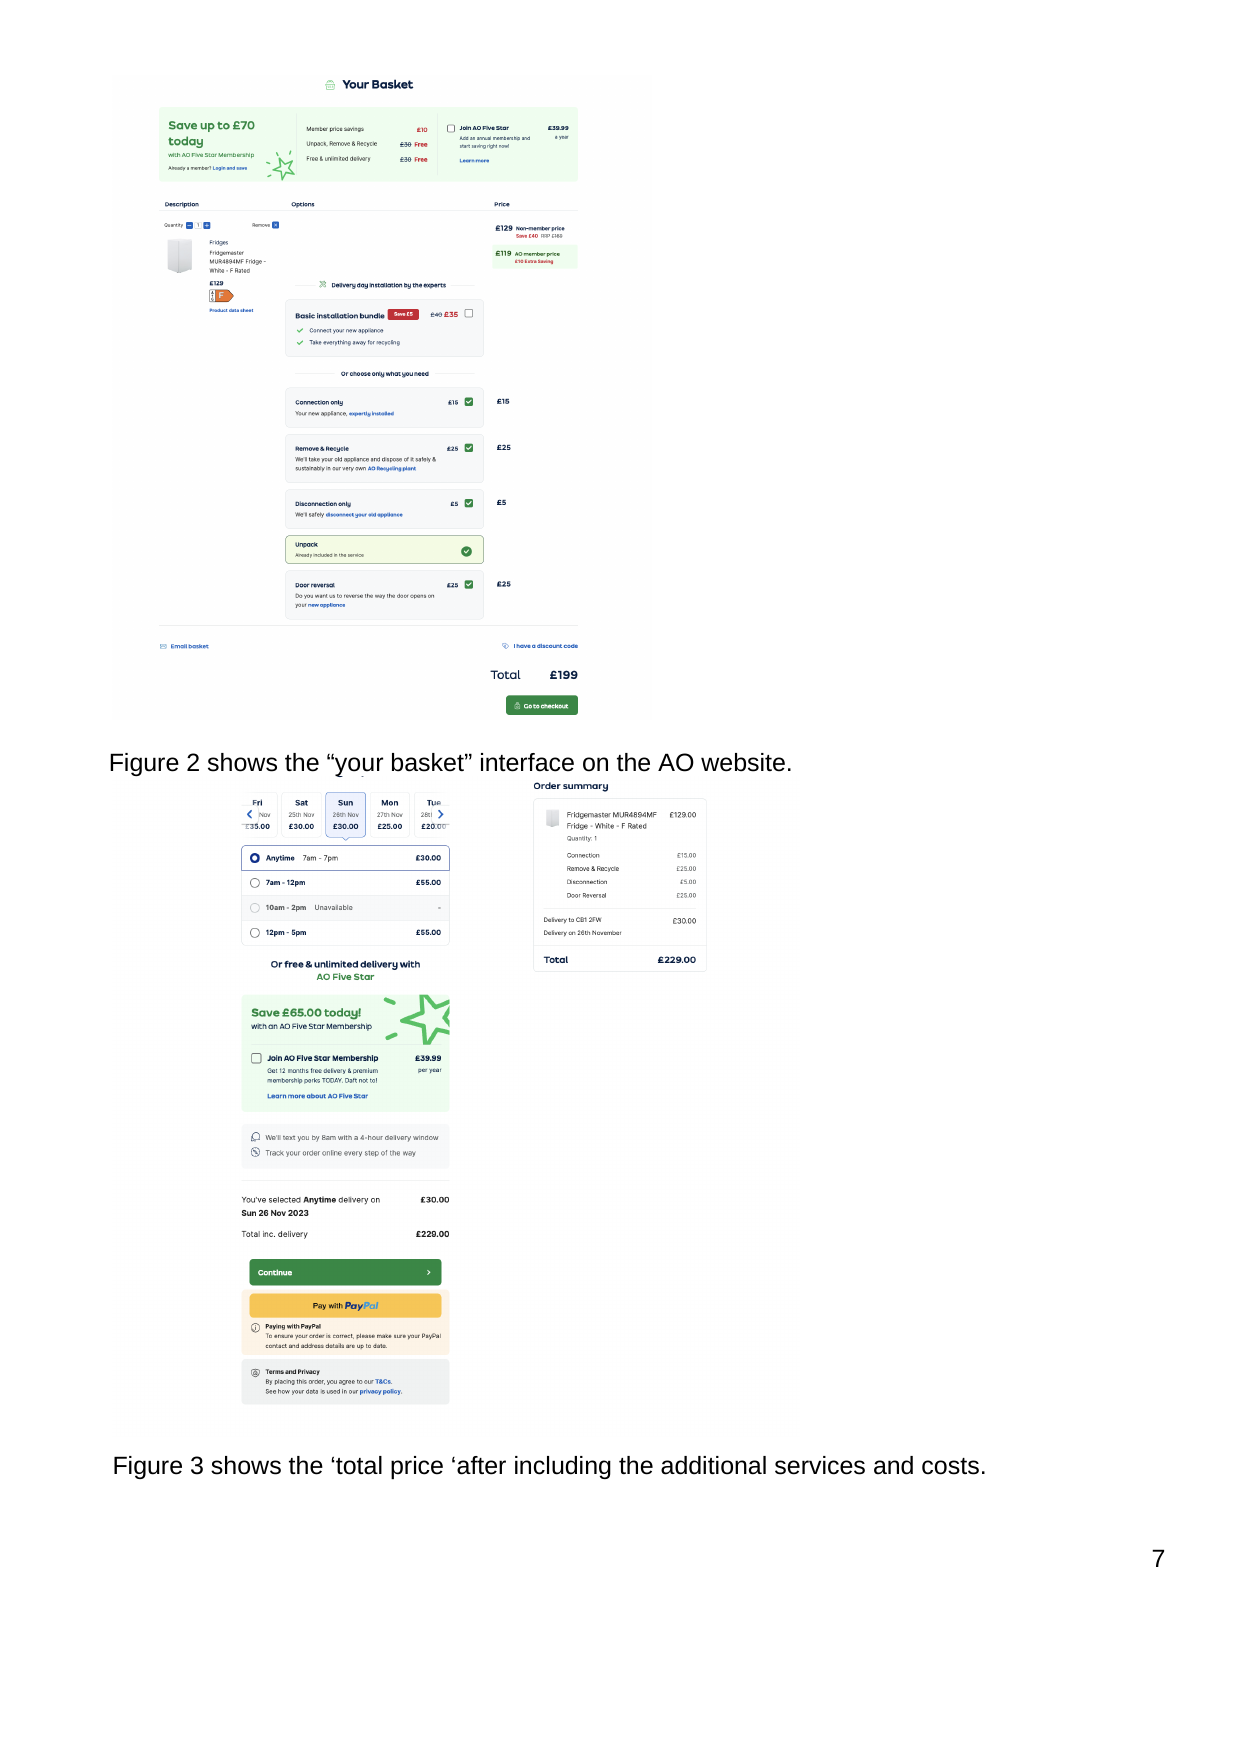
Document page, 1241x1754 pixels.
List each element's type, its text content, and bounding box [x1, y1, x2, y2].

picture [112, 75, 652, 720]
picture [112, 776, 801, 1437]
list Figure 3 shows the ‘total price ‘after including the additional services and costs. [112, 1451, 1165, 1480]
